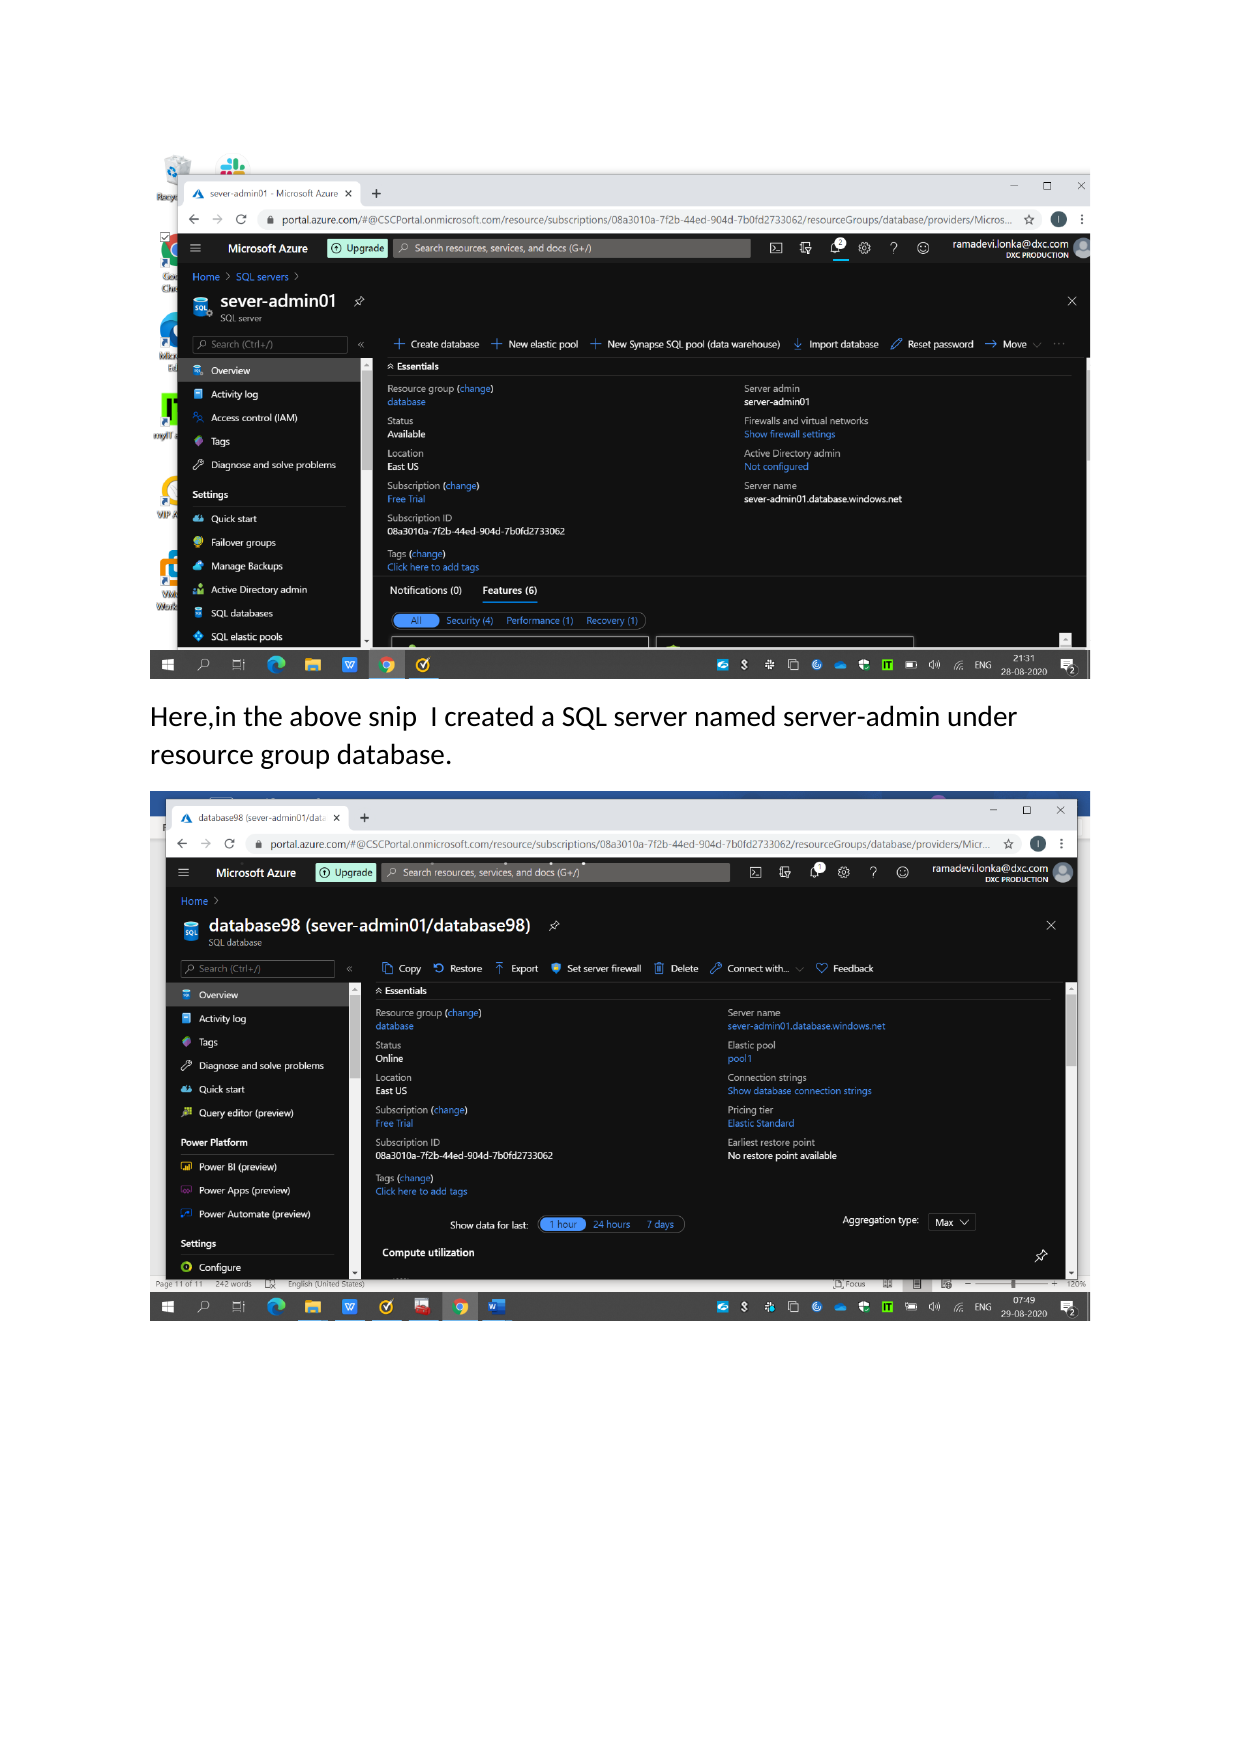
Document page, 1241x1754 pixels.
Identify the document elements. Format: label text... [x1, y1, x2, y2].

picture [150, 791, 1091, 1321]
text Here,in the above snip I created a SQL server named server-admin under resource group database. [150, 698, 1090, 772]
picture [150, 150, 1091, 679]
